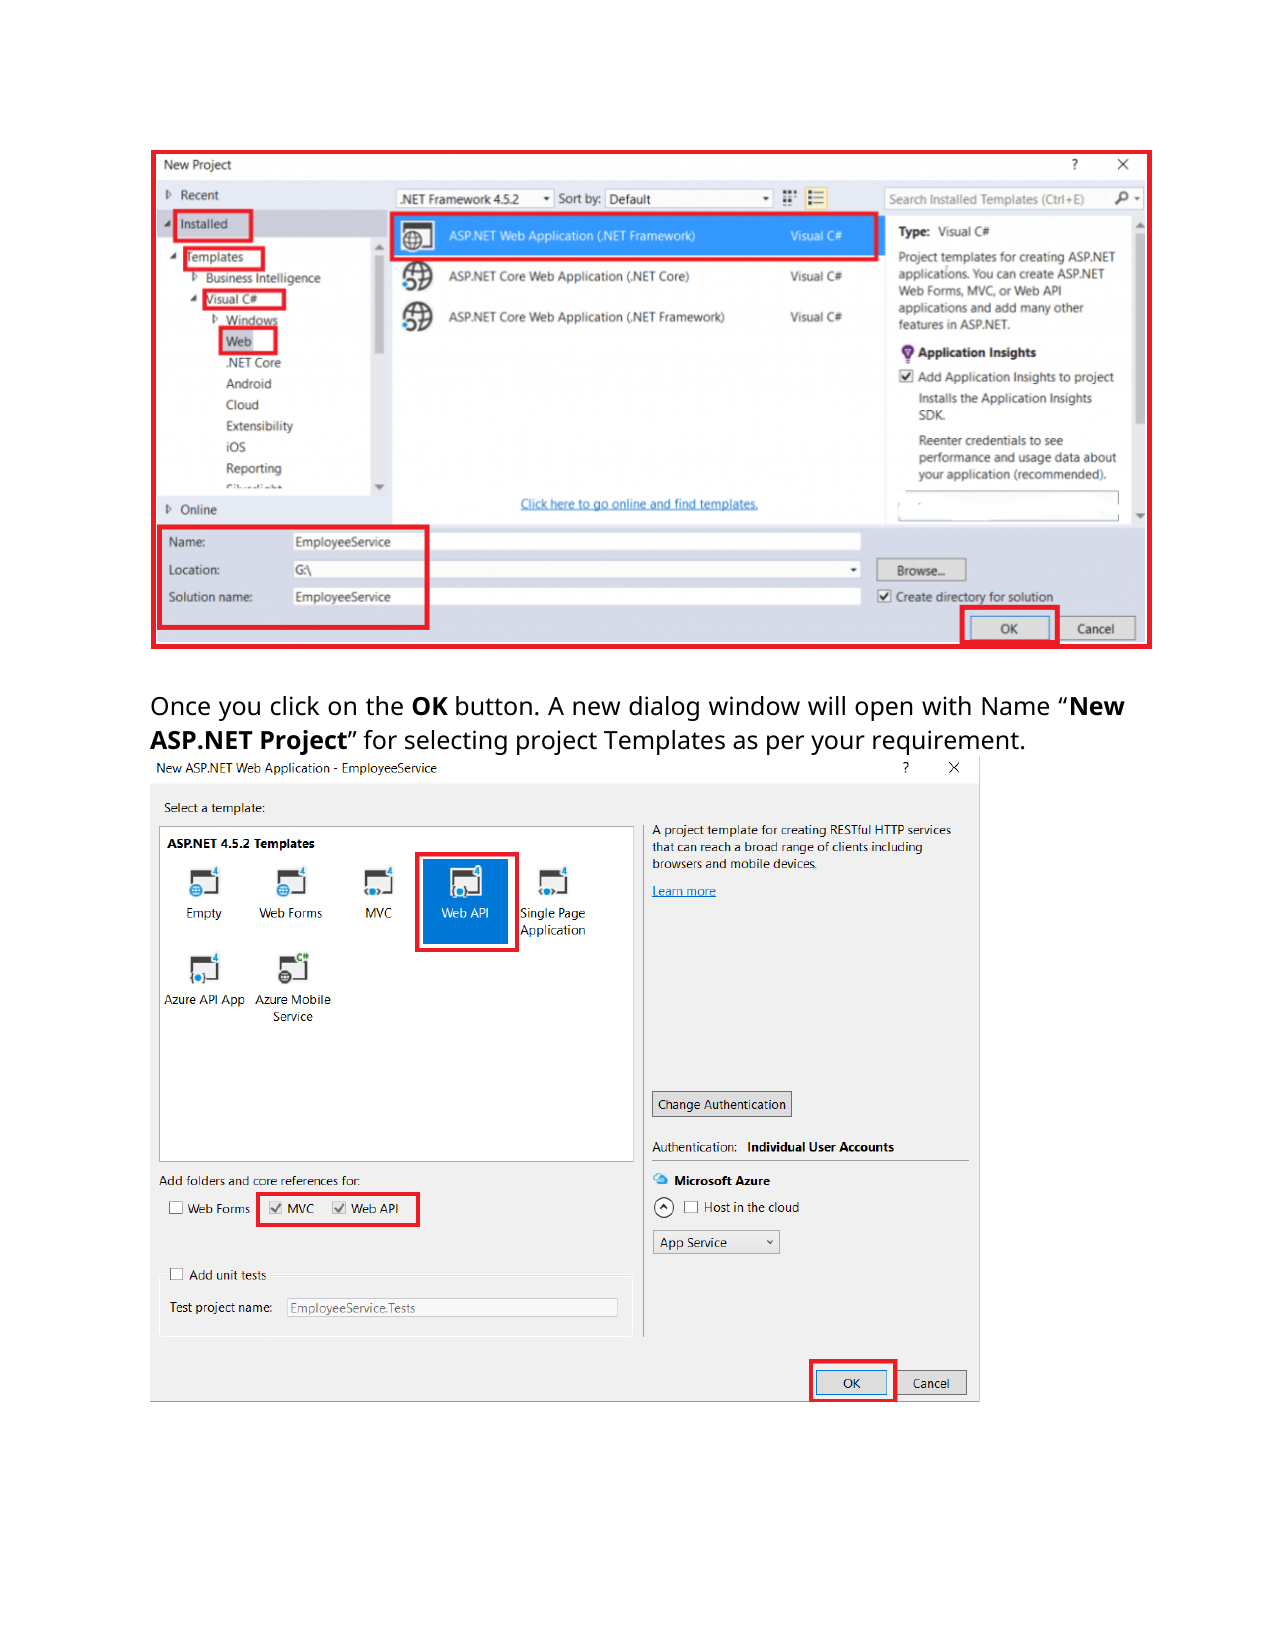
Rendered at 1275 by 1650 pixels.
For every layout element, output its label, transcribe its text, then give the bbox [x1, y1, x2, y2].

picture [150, 150, 1154, 649]
text Once you click on the OK button. A new dialog window will open with Name “New ASP.NET Project” for selecting project Templates as per your requirement. [150, 688, 1125, 757]
picture [150, 756, 980, 1402]
